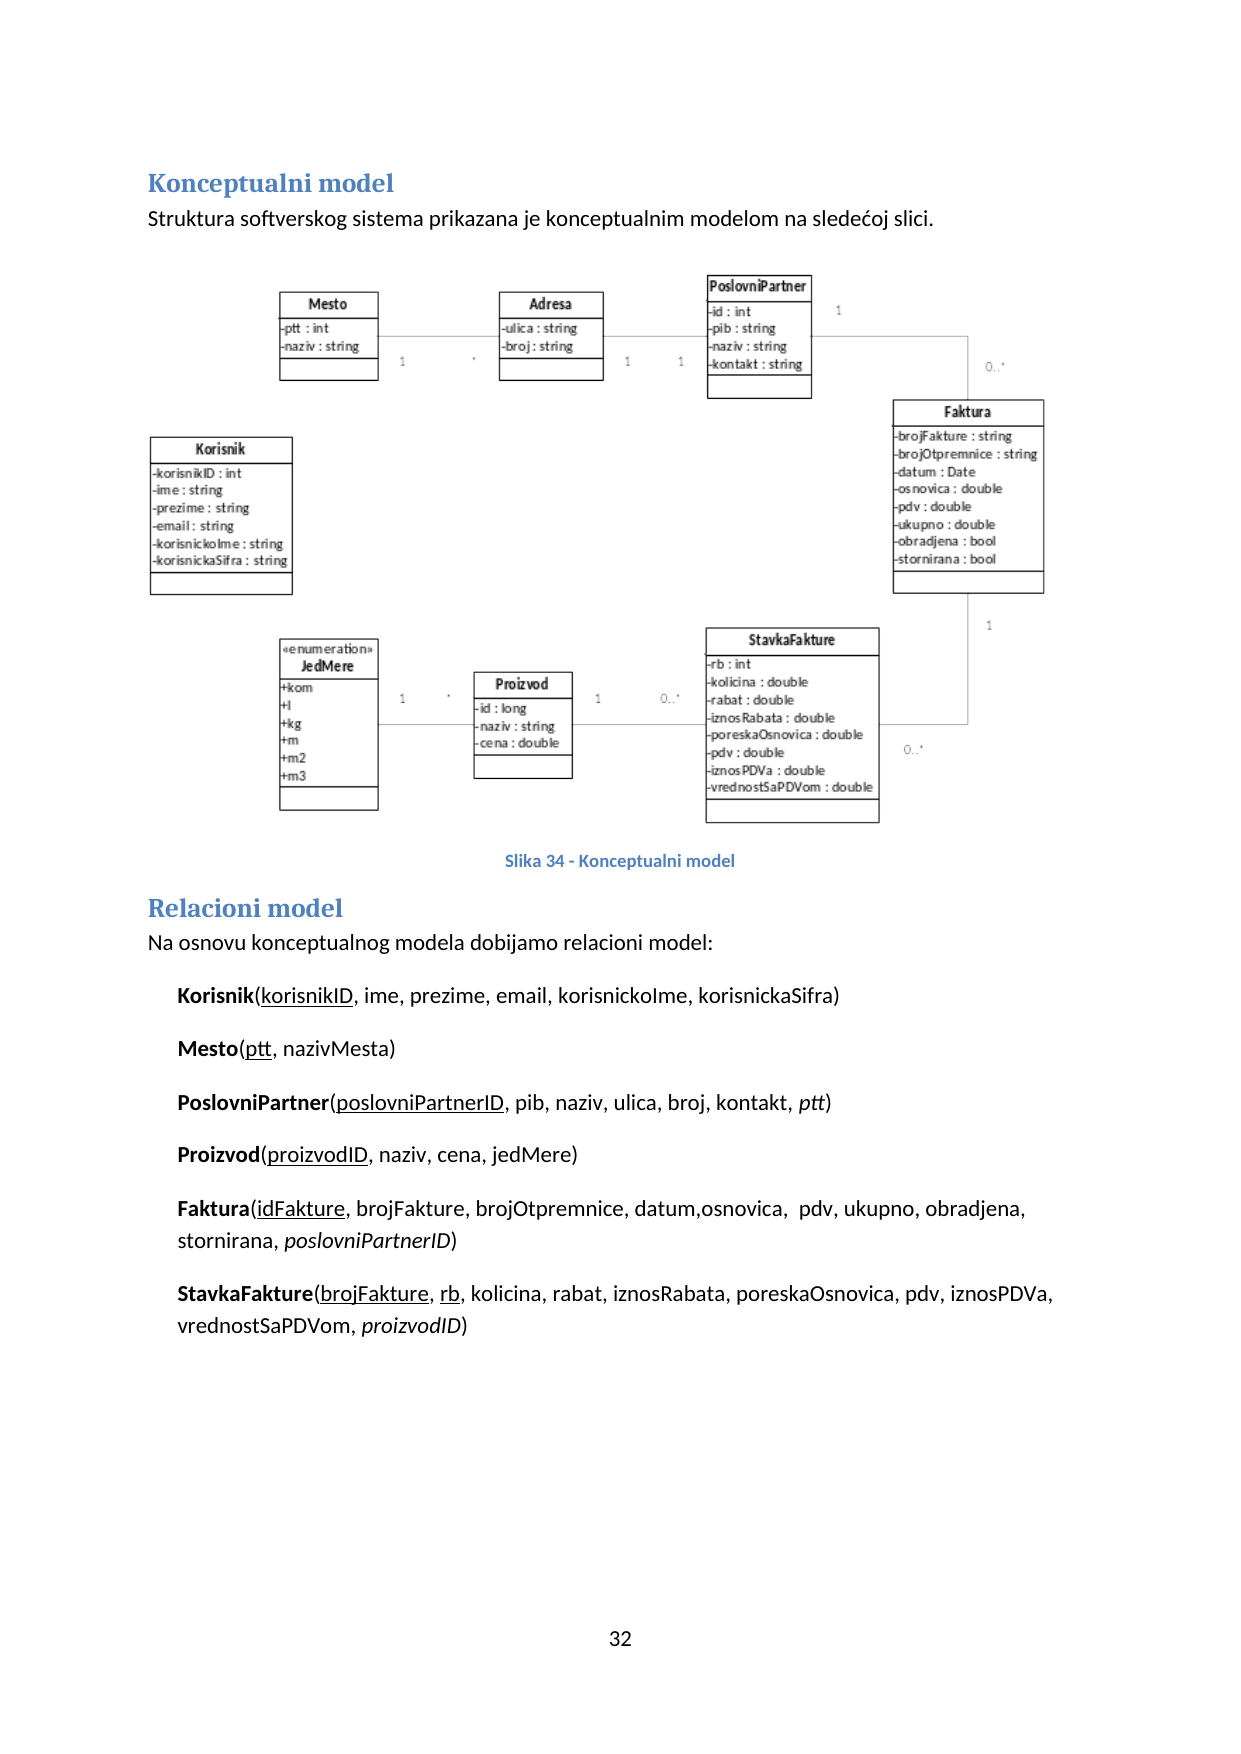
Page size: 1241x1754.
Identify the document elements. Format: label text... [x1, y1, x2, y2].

text Struktura softverskog sistema prikazana je konceptualnim modelom na sledećoj slici. [148, 204, 1093, 232]
text Slika 34 - Konceptualni model [148, 849, 1093, 872]
subtitle Relacioni model [148, 893, 1093, 924]
text Na osnovu konceptualnog modela dobijamo relacioni model: [148, 928, 1093, 957]
text Proizvod(proizvodID, naziv, cena, jedMere) [177, 1141, 1093, 1169]
subtitle Konceptualni model [148, 168, 1093, 199]
text Korisnik(korisnikID, ime, prezime, email, korisnickoIme, korisnickaSifra) [177, 982, 1093, 1009]
text PoslovniPartner(poslovniPartnerID, pib, naziv, ulica, broj, kontakt, ptt) [177, 1088, 1093, 1116]
text Mesto(ptt, nazivMesta) [177, 1034, 1093, 1063]
text StavkaFakture(brojFakture, rb, kolicina, rabat, iznosRabata, poreskaOsnovica, pdv, iznosPDVa, vrednostSaPDVom, proizvodID) [177, 1279, 1093, 1339]
text Faktura(idFakture, brojFakture, brojOtpremnice, datum,osnovica, pdv, ukupno, obradjena, stornirana, poslovniPartnerID) [177, 1194, 1093, 1254]
